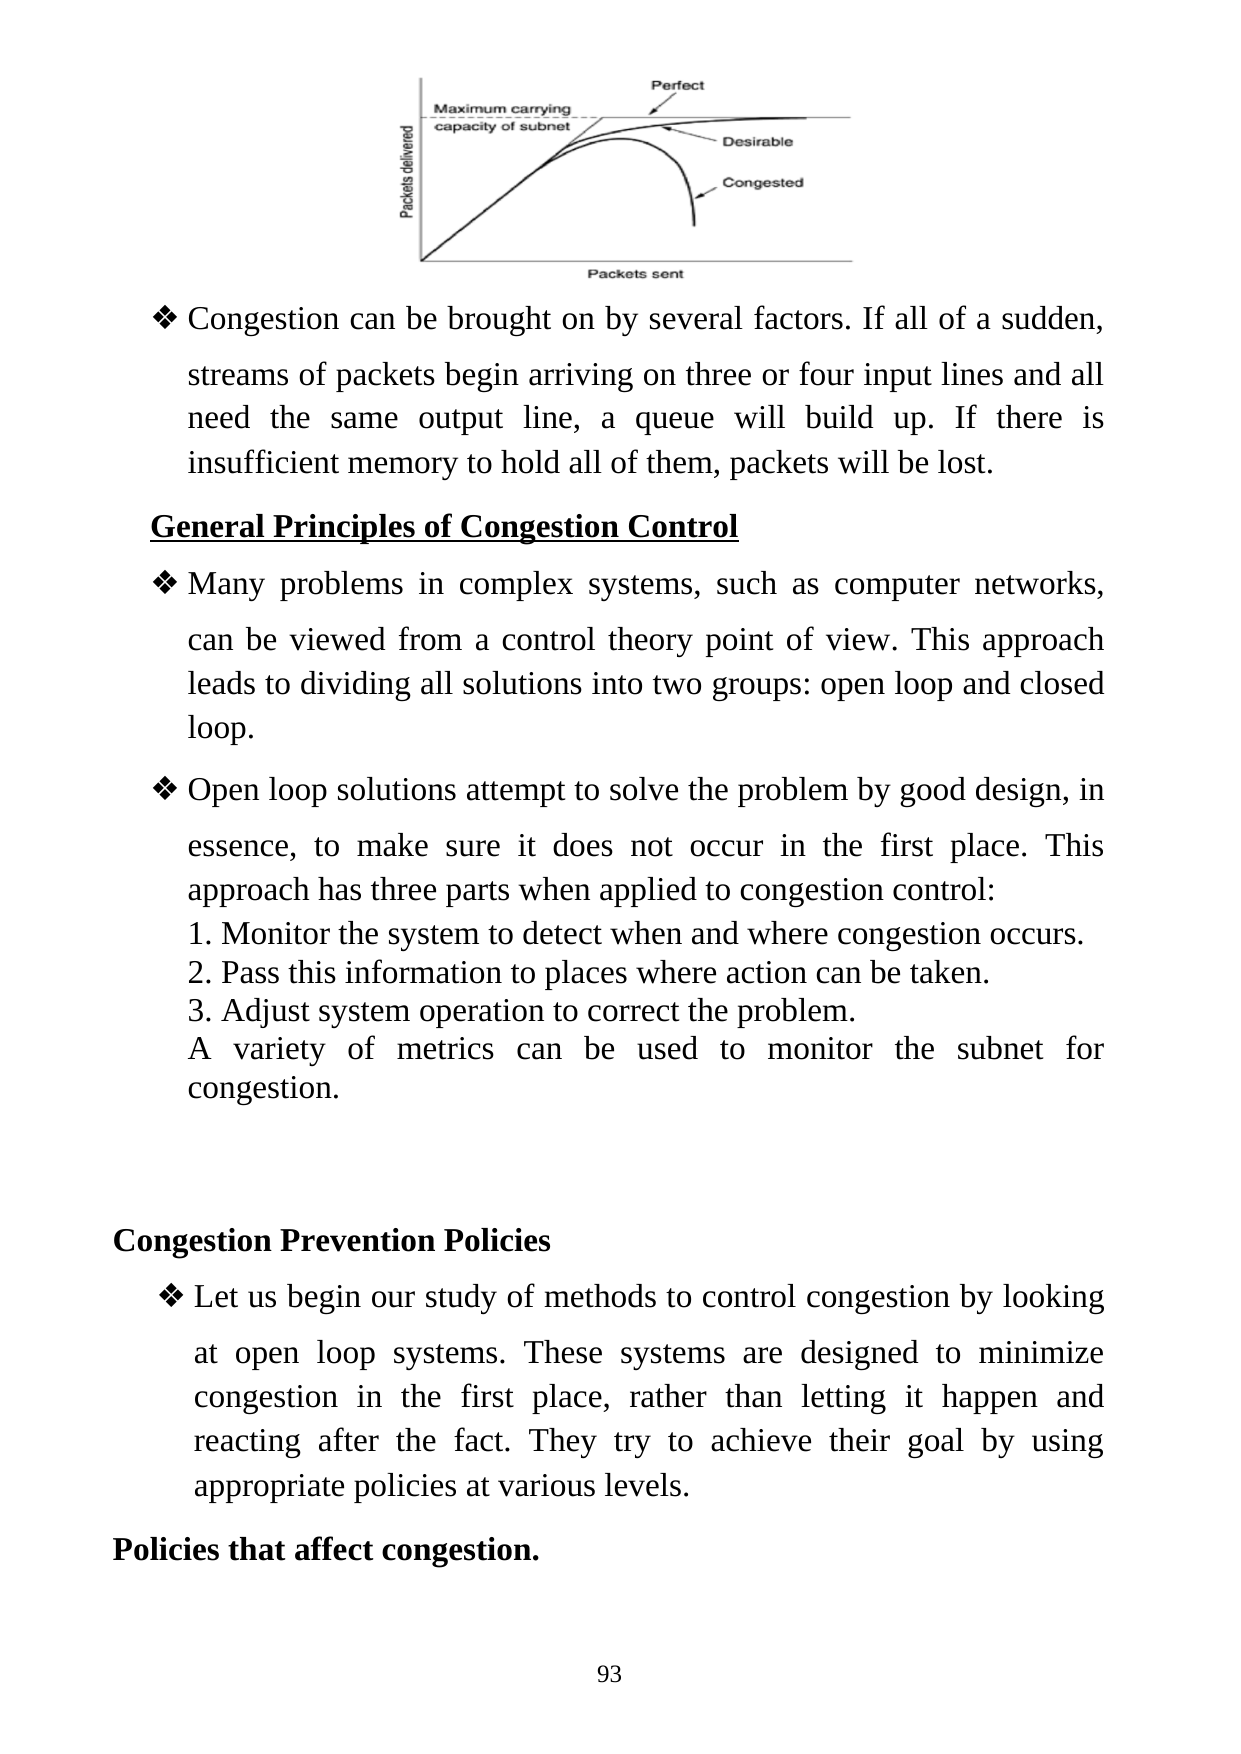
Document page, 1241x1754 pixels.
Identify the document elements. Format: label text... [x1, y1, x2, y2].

list Many problems in complex systems, such as computer networks, can be viewed from a control theory point of view. This approach leads to dividing all solutions into two groups: open loop and closed loop. [150, 545, 1106, 746]
text Congestion Prevention Policies [112, 1220, 1106, 1258]
text 3. Adjust system operation to correct the problem. [187, 990, 1106, 1028]
text 1. Monitor the system to detect when and where congestion occurs. [187, 913, 1106, 952]
list Open loop solutions attempt to solve the problem by good design, in essence, to make sure it does not occur in the first place. This approach has three parts when applied to congestion control: [150, 751, 1106, 908]
picture [395, 75, 858, 280]
list Let us begin our study of methods to control congestion by looking at open loop systems. These systems are designed to minimize congestion in the first place, rather than letting it happen and reacting after the fact. They try to achieve their goal by using appropriate policies at various levels. [156, 1258, 1106, 1503]
text Policies that affect congestion. [112, 1530, 1106, 1568]
text 2. Pass this information to places where action can be taken. [187, 952, 1106, 990]
text A variety of metrics can be used to monitor the subnet for congestion. [187, 1028, 1106, 1105]
text General Principles of Congestion Control [150, 507, 1106, 545]
list Congestion can be brought on by several factors. If all of a sudden, streams of packets begin arriving on three or four input lines and all need the same output line, a queue will build up. If there is insufficient memory to hold all of them, packets will be lost. [150, 280, 1106, 480]
